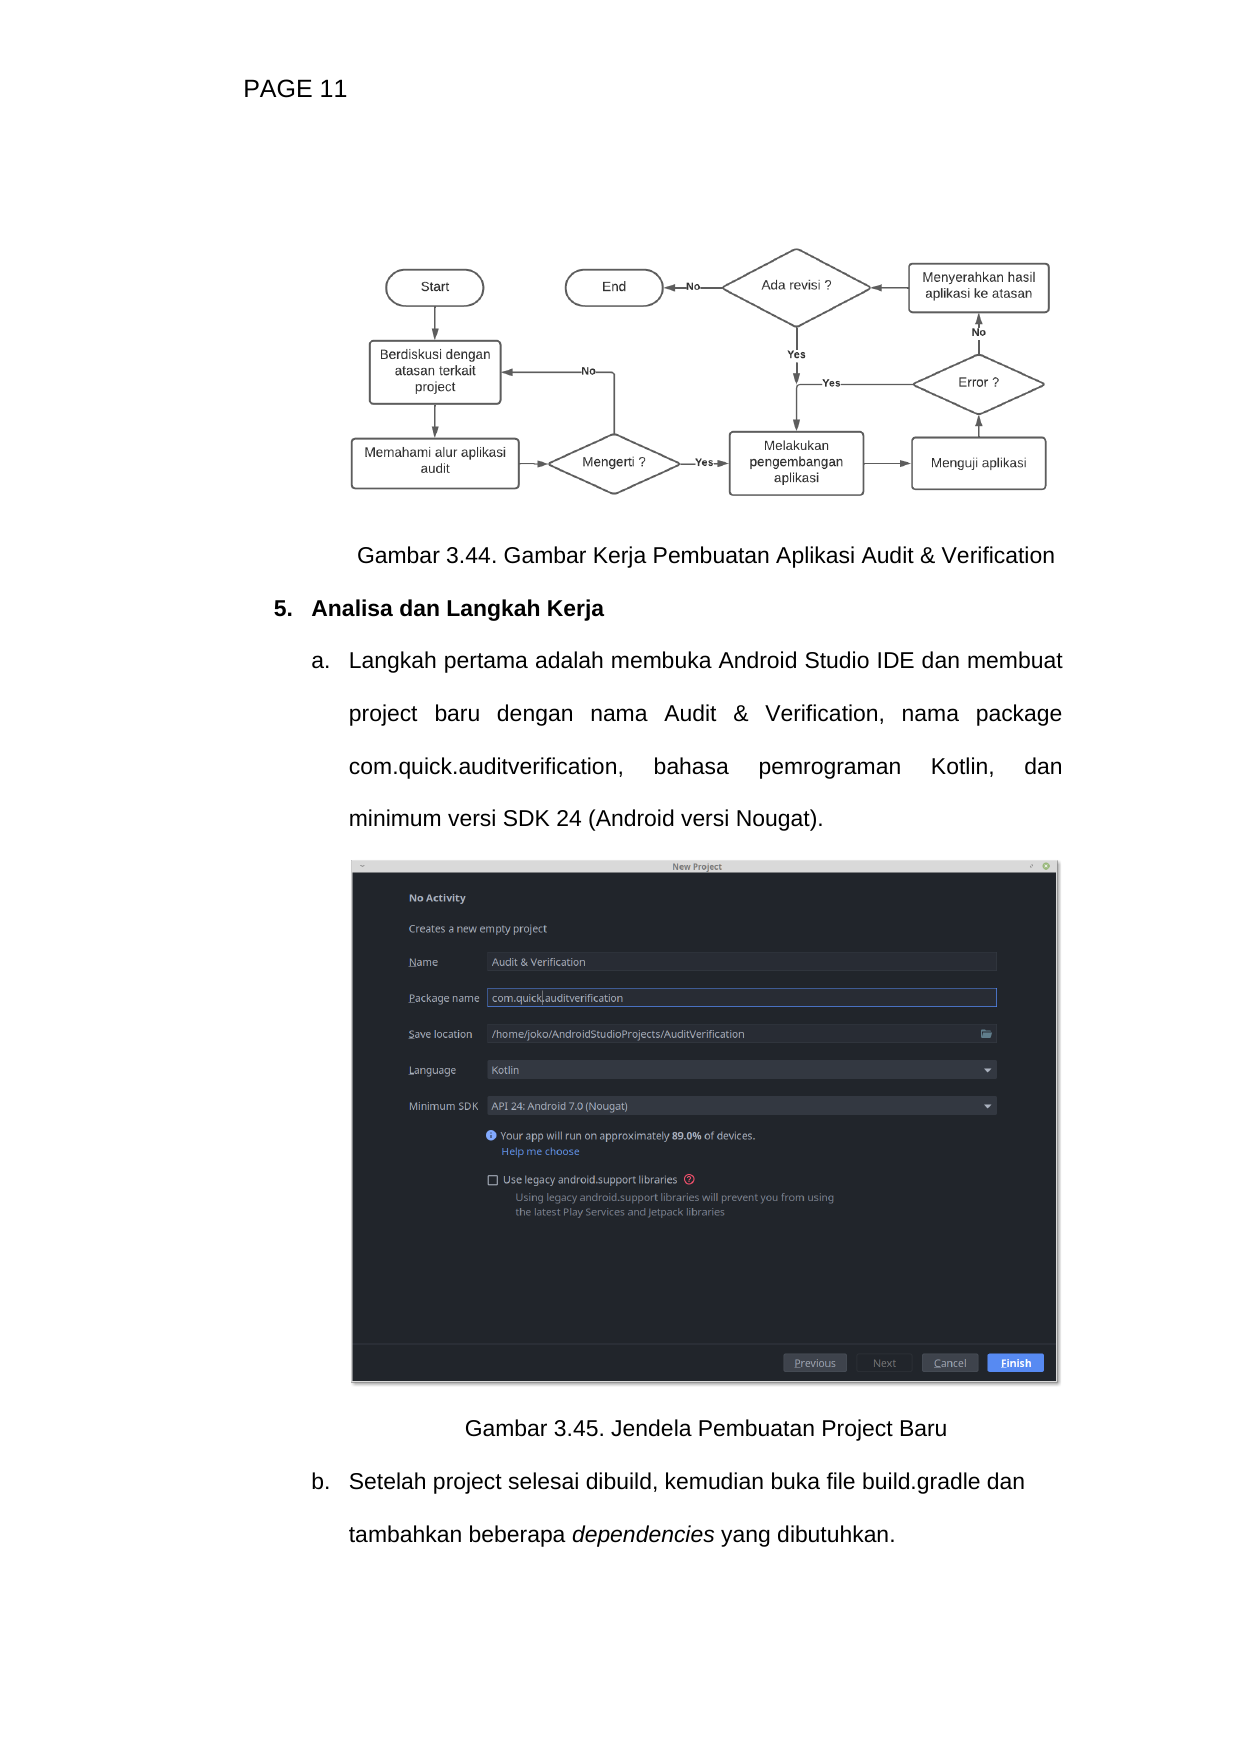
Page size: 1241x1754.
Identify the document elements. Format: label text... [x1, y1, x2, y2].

title Analisa dan Langkah Kerja [274, 594, 1063, 621]
picture [348, 236, 1062, 513]
title Langkah pertama adalah membuka Android Studio IDE dan membuat project baru dengan nama Audit & Verification, nama package com.quick.auditverification, bahasa pemrograman Kotlin, dan minimum versi SDK 24 (Android versi Nougat). [311, 647, 1063, 832]
picture [348, 858, 1062, 1387]
title Setelah project selesai dibuild, kemudian buka file build.gradle dan tambahkan beberapa dependencies yang dibutuhkan. [311, 1468, 1063, 1547]
text Gambar 3.44. Gambar Kerja Pembuatan Aplikasi Audit & Verification [349, 542, 1063, 568]
text Gambar 3.45. Jendela Pembuatan Project Baru [349, 1415, 1063, 1442]
